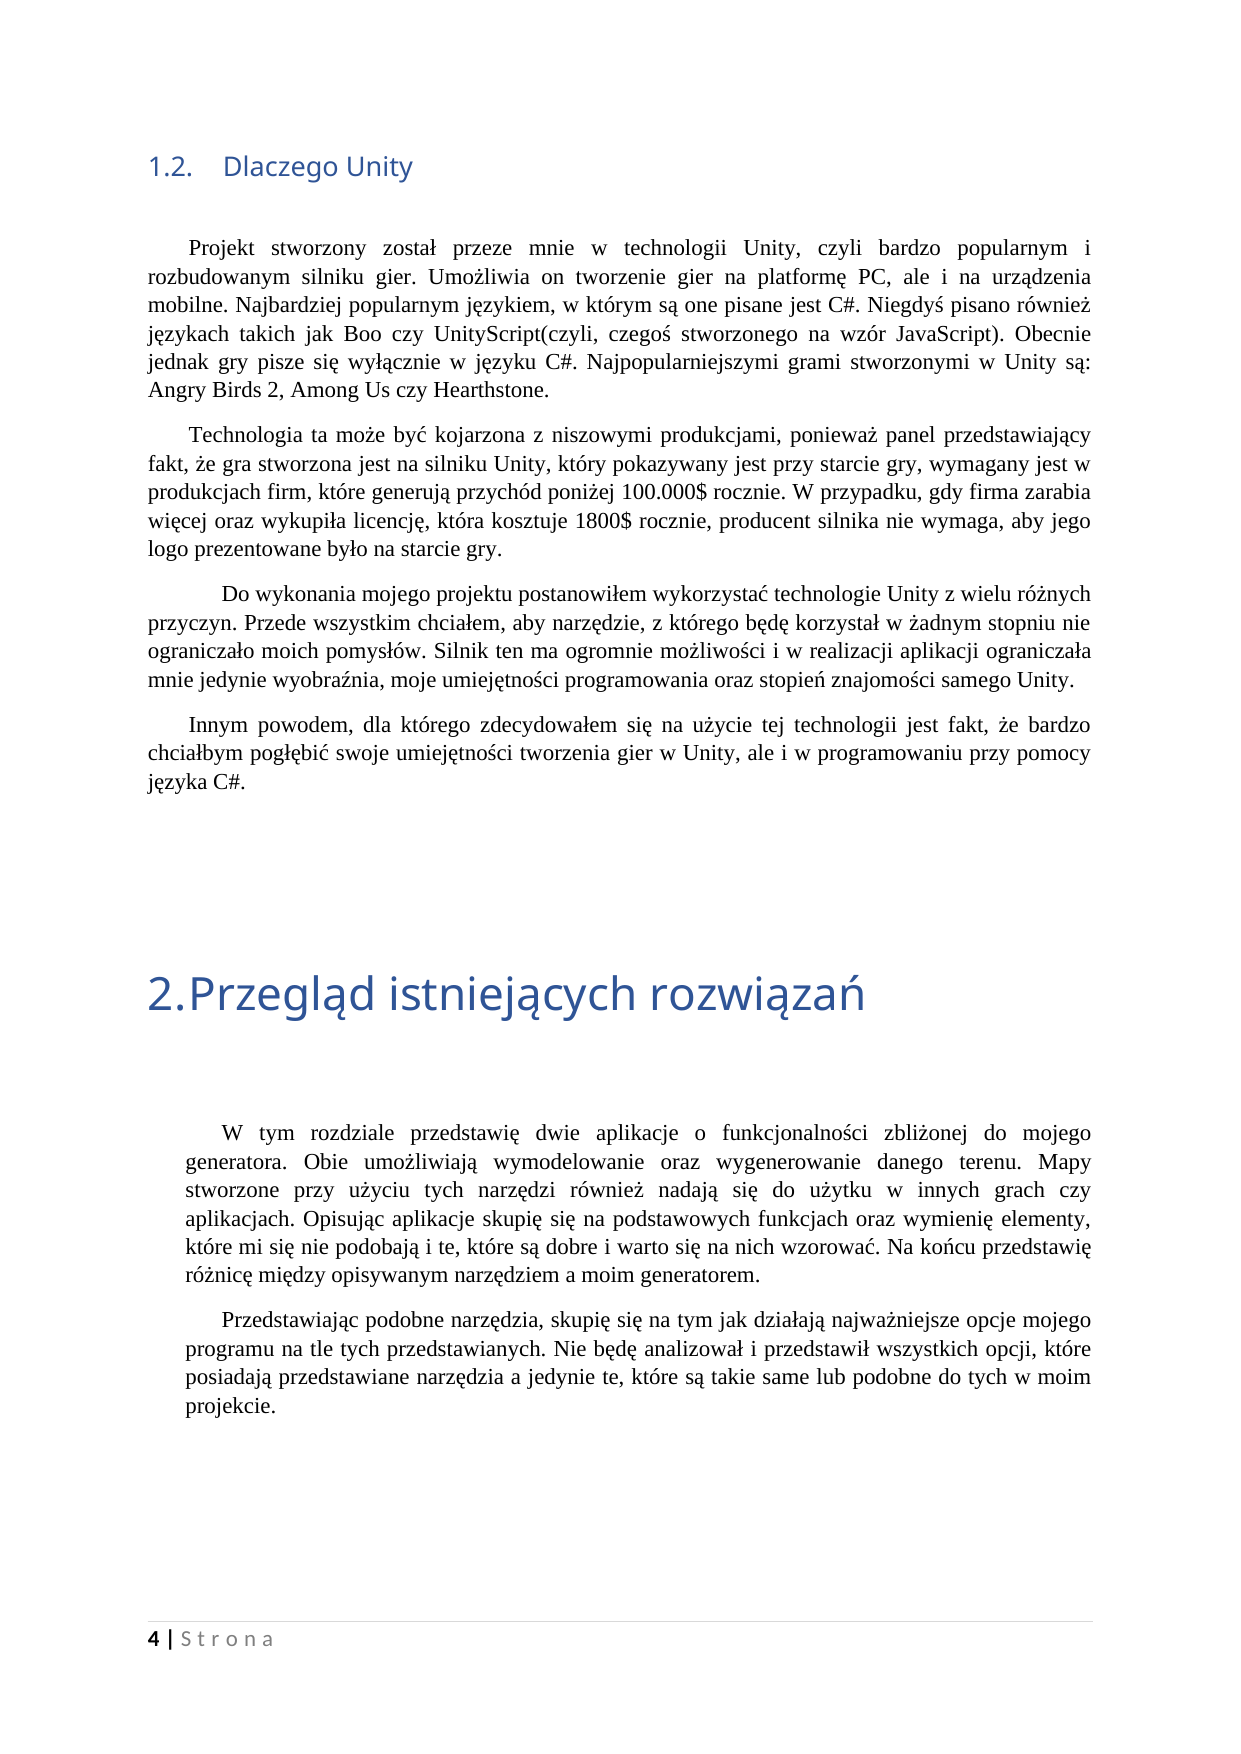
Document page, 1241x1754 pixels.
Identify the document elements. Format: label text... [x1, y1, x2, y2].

text Do wykonania mojego projektu postanowiłem wykorzystać technologie Unity z wielu różnych przyczyn. Przede wszystkim chciałem, aby narzędzie, z którego będę korzystał w żadnym stopniu nie ograniczało moich pomysłów. Silnik ten ma ogromnie możliwości i w realizacji aplikacji ograniczała mnie jedynie wyobraźnia, moje umiejętności programowania oraz stopień znajomości samego Unity. [148, 580, 1093, 692]
text Przedstawiając podobne narzędzia, skupię się na tym jak działają najważniejsze opcje mojego programu na tle tych przedstawianych. Nie będę analizował i przedstawił wszystkich opcji, które posiadają przedstawiane narzędzia a jedynie te, które są takie same lub podobne do tych w moim projekcie. [185, 1307, 1093, 1418]
subtitle Przegląd istniejących rozwiązań [148, 962, 1093, 1024]
text W tym rozdziale przedstawię dwie aplikacje o funkcjonalności zbliżonej do mojego generatora. Obie umożliwiają wymodelowanie oraz wygenerowanie danego terenu. Mapy stworzone przy użyciu tych narzędzi również nadają się do użytku w innych grach czy aplikacjach. Opisując aplikacje skupię się na podstawowych funkcjach oraz wymienię elementy, które mi się nie podobają i te, które są dobre i warto się na nich wzorować. Na końcu przedstawię różnicę między opisywanym narzędziem a moim generatorem. [185, 1119, 1093, 1288]
text Projekt stworzony został przeze mnie w technologii Unity, czyli bardzo popularnym i rozbudowanym silniku gier. Umożliwia on tworzenie gier na platformę PC, ale i na urządzenia mobilne. Najbardziej popularnym językiem, w którym są one pisane jest C#. Niegdyś pisano również językach takich jak Boo czy UnityScript(czyli, czegoś stworzonego na wzór JavaScript). Obecnie jednak gry pisze się wyłącznie w języku C#. Najpopularniejszymi grami stworzonymi w Unity są: Angry Birds 2, Among Us czy Hearthstone. [148, 234, 1093, 403]
text Innym powodem, dla którego zdecydowałem się na użycie tej technologii jest fakt, że bardzo chciałbym pogłębić swoje umiejętności tworzenia gier w Unity, ale i w programowaniu przy pomocy języka C#. [148, 711, 1093, 794]
text Technologia ta może być kojarzona z niszowymi produkcjami, ponieważ panel przedstawiający fakt, że gra stworzona jest na silniku Unity, który pokazywany jest przy starcie gry, wymagany jest w produkcjach firm, które generują przychód poniżej 100.000$ rocznie. W przypadku, gdy firma zarabia więcej oraz wykupiła licencję, która kosztuje 1800$ rocznie, producent silnika nie wymaga, aby jego logo prezentowane było na starcie gry. [148, 422, 1093, 562]
subtitle Dlaczego Unity [148, 148, 1093, 184]
